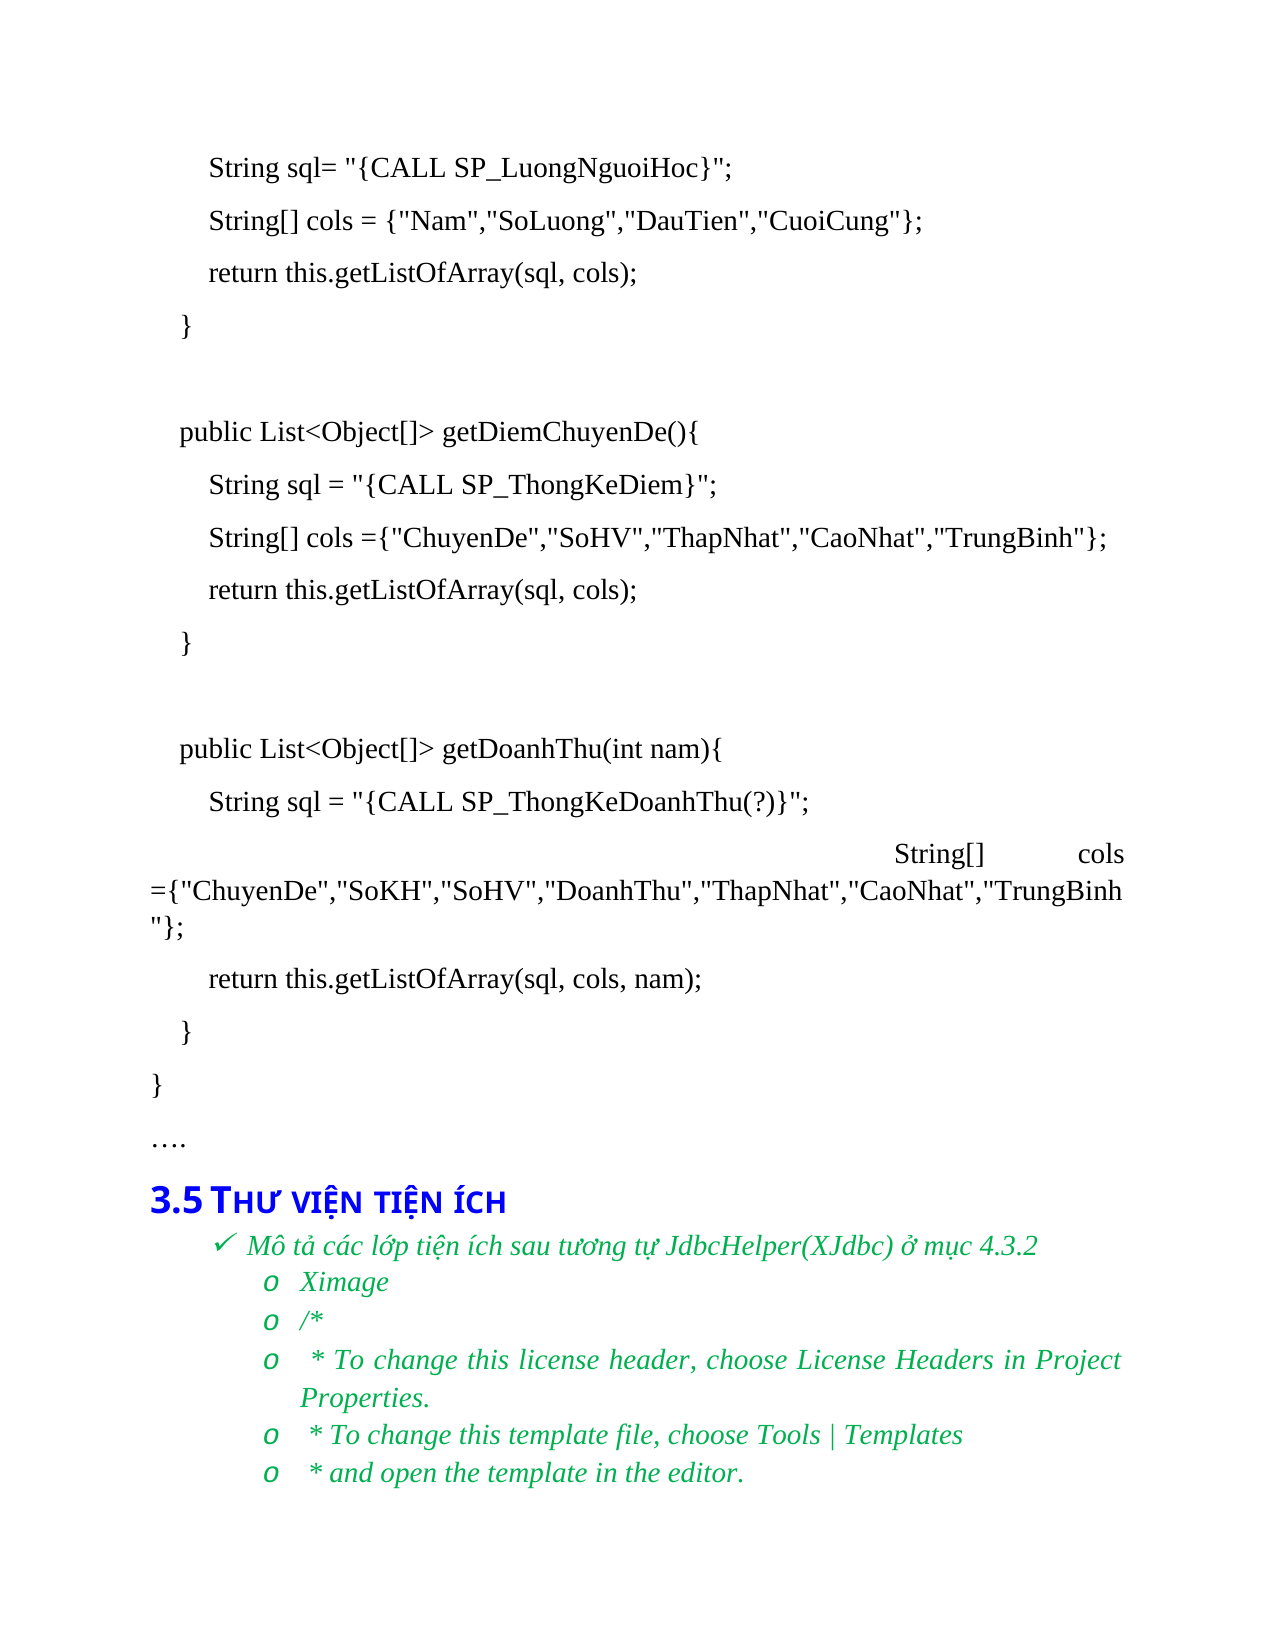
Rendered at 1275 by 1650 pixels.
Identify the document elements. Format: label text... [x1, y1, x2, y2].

text } [150, 625, 1125, 659]
text String sql= "{CALL SP_LuongNguoiHoc}"; [150, 150, 1125, 183]
list Mô tả các lớp tiện ích sau tương tự JdbcHelper(XJdbc) ở mục 4.3.2 [209, 1228, 1125, 1262]
text return this.getListOfArray(sql, cols); [150, 256, 1125, 289]
text String sql = "{CALL SP_ThongKeDoanhThu(?)}"; [150, 784, 1125, 817]
list * and open the template in the editor. [262, 1456, 1125, 1492]
text } [150, 1014, 1125, 1048]
text public List<Object[]> getDiemChuyenDe(){ [150, 414, 1125, 448]
list Ximage [262, 1264, 1125, 1300]
text String sql = "{CALL SP_ThongKeDiem}"; [150, 467, 1125, 500]
list /* [262, 1303, 1125, 1339]
text } [150, 308, 1125, 342]
text return this.getListOfArray(sql, cols); [150, 572, 1125, 606]
list * To change this license header, choose License Headers in Project Properties. [262, 1342, 1125, 1414]
text String[] cols = {"Nam","SoLuong","DauTien","CuoiCung"}; [150, 203, 1125, 236]
text return this.getListOfArray(sql, cols, nam); [150, 962, 1125, 995]
text …. [150, 1120, 1125, 1154]
text } [150, 1067, 1125, 1101]
text String[] cols ={"ChuyenDe","SoHV","ThapNhat","CaoNhat","TrungBinh"}; [150, 520, 1125, 553]
text String[] cols ={"ChuyenDe","SoKH","SoHV","DoanhThu","ThapNhat","CaoNhat","TrungBinh"}; [150, 837, 1125, 942]
text public List<Object[]> getDoanhThu(int nam){ [150, 731, 1125, 764]
subtitle Thư viện tiện ích [150, 1173, 1125, 1224]
list * To change this template file, choose Tools | Templates [262, 1417, 1125, 1453]
